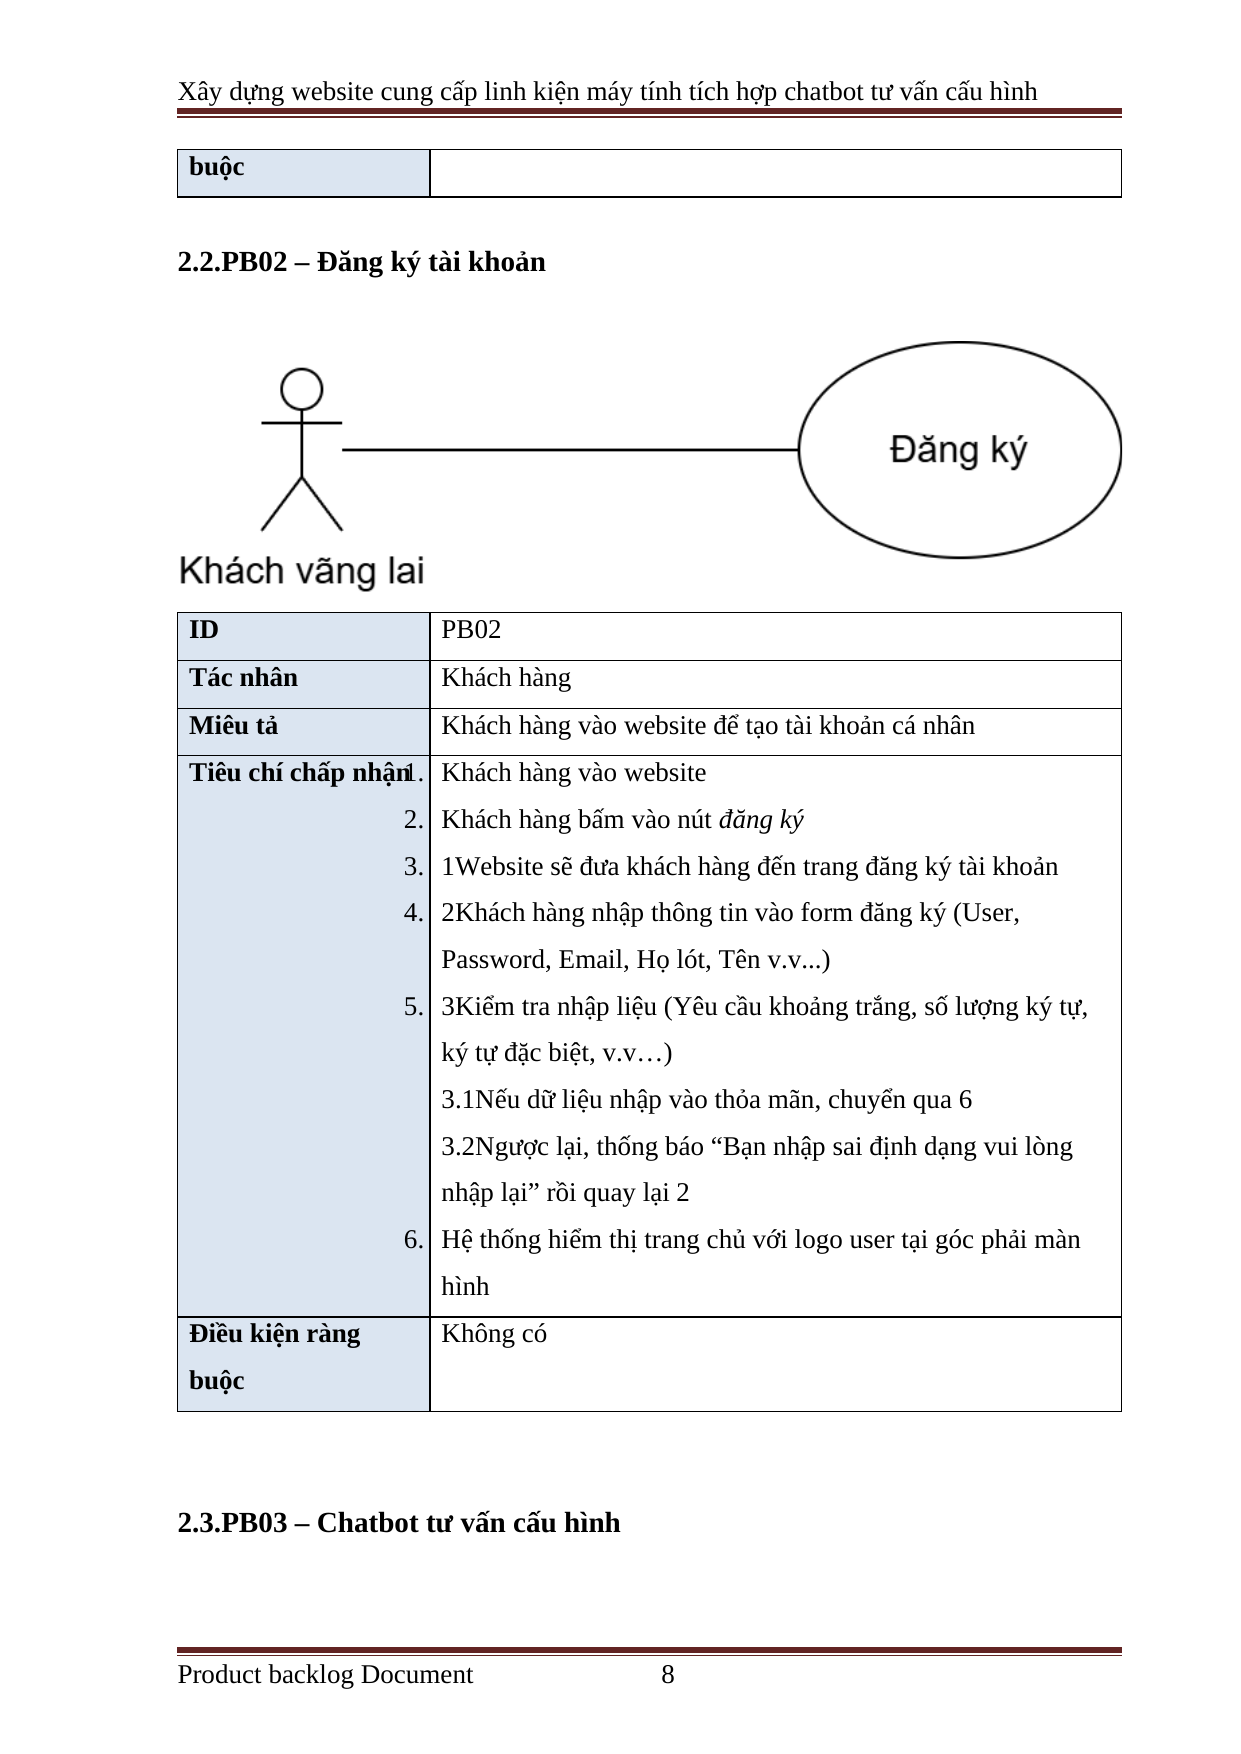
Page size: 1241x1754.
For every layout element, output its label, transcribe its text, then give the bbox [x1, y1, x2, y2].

table_cell Khách hàng vào website để tạo tài khoản cá nhân [431, 709, 1121, 755]
table_cell Điều kiện ràng buộc [178, 150, 429, 196]
table_cell Khách hàng vào website Khách hàng bấm vào nút đăng ký 1Website sẽ đưa khách hàng đến trang đăng ký tài khoản 2Khách hàng nhập thông tin vào form đăng ký (User, Password, Email, Họ lót, Tên v.v...) 3Kiểm tra nhập liệu (Yêu cầu khoảng trắng, số lượng ký tự, ký tự đặc biệt, v.v…) 3.1Nếu dữ liệu nhập vào thỏa mãn, chuyển qua 6 3.2Ngược lại, thống báo “Bạn nhập sai định dạng vui lòng nhập lại” rồi quay lại 2 Hệ thống hiểm thị trang chủ với logo user tại góc phải màn hình [431, 756, 1121, 1316]
table_cell Điều kiện ràng buộc [178, 1318, 429, 1411]
table_header ID [178, 613, 429, 660]
table_cell Miêu tả [178, 709, 429, 755]
table_cell Khách hàng [431, 661, 1121, 708]
subtitle 2.2.PB02 – Đăng ký tài khoản [177, 244, 1122, 278]
table_cell Tiêu chí chấp nhận [178, 756, 429, 1316]
table_cell Tác nhân [178, 661, 429, 708]
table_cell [431, 150, 1121, 196]
table_header PB02 [431, 613, 1121, 660]
table_cell Không có [431, 1318, 1121, 1411]
subtitle 2.3.PB03 – Chatbot tư vấn cấu hình [177, 1505, 1122, 1539]
picture [177, 341, 1123, 597]
